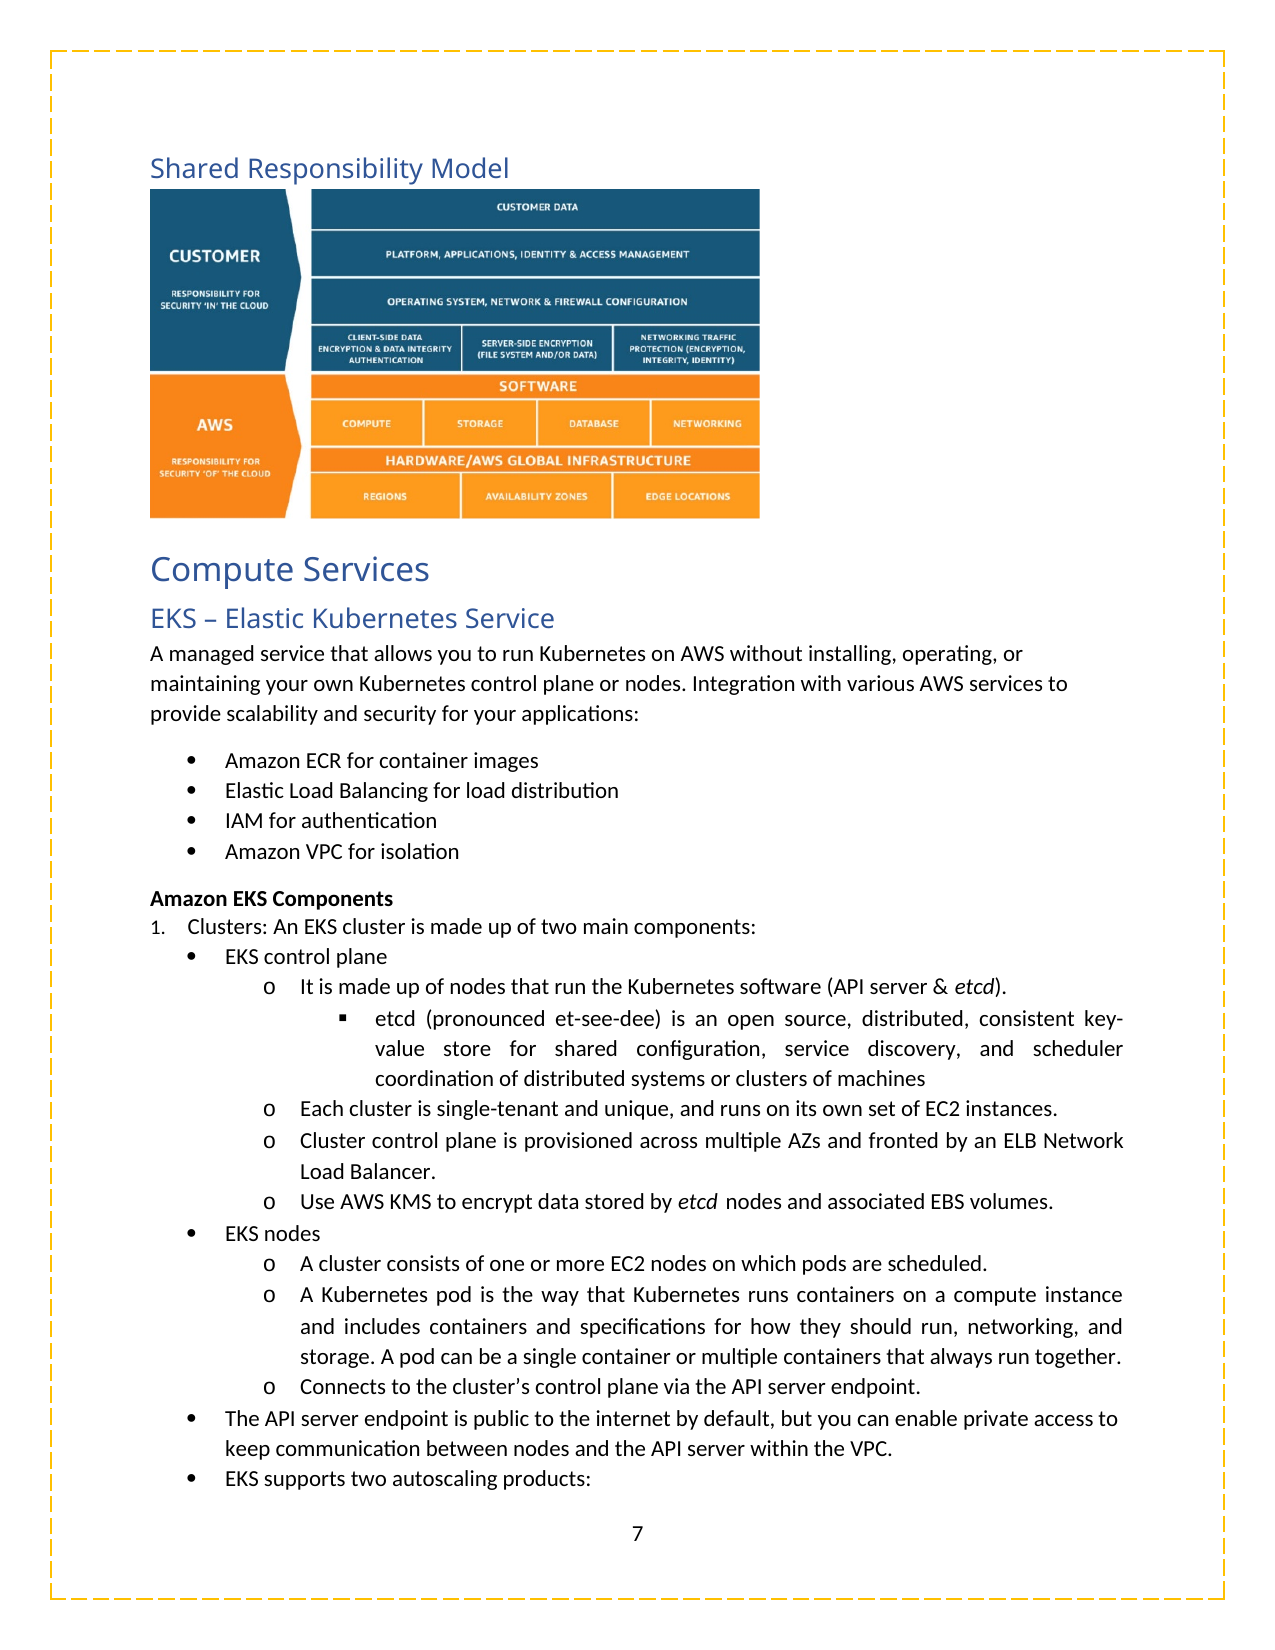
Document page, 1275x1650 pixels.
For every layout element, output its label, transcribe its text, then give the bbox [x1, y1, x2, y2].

list Clusters: An EKS cluster is made up of two main components: [150, 912, 1125, 940]
list Amazon ECR for container images [187, 746, 1125, 774]
list EKS supports two autoscaling products: [187, 1464, 1125, 1492]
list Cluster control plane is provisioned across multiple AZs and fronted by an ELB Network Load Balancer. [262, 1126, 1125, 1185]
list Amazon VPC for isolation [187, 837, 1125, 865]
subtitle EKS – Elastic Kubernetes Service [150, 599, 1125, 636]
list Each cluster is single-tenant and unique, and runs on its own set of EC2 instances. [262, 1094, 1125, 1123]
list IAM for authentication [187, 807, 1125, 835]
list EKS control plane [187, 942, 1125, 970]
subtitle Compute Services [150, 546, 1125, 591]
subtitle Shared Responsibility Model [150, 150, 1125, 187]
list etcd (pronounced et-see-dee) is an open source, distributed, consistent key-value store for shared configuration, service discovery, and scheduler coordination of distributed systems or clusters of machines [337, 1004, 1125, 1092]
list EKS nodes [187, 1219, 1125, 1247]
list Elastic Load Balancing for load distribution [187, 776, 1125, 804]
picture [150, 189, 760, 519]
list It is made up of nodes that run the Kubernetes software (API server & etcd). [262, 972, 1125, 1001]
text A managed service that allows you to run Kubernetes on AWS without installing, operating, or maintaining your own Kubernetes control plane or nodes. Integration with various AWS services to provide scalability and security for your applications: [150, 639, 1125, 727]
list A Kubernetes pod is the way that Kubernetes runs containers on a compute instance and includes containers and specifications for how they should run, networking, and storage. A pod can be a single container or multiple containers that always run together. [262, 1280, 1125, 1370]
text Amazon EKS Components [150, 884, 1125, 912]
list A cluster consists of one or more EC2 nodes on which pods are scheduled. [262, 1249, 1125, 1278]
list Use AWS KMS to encrypt data stored by etcd nodes and associated EBS volumes. [262, 1187, 1125, 1216]
list Connects to the cluster’s control plane via the API server endpoint. [262, 1372, 1125, 1401]
list The API server endpoint is public to the internet by default, but you can enable private access to keep communication between nodes and the API server within the VPC. [187, 1404, 1125, 1462]
